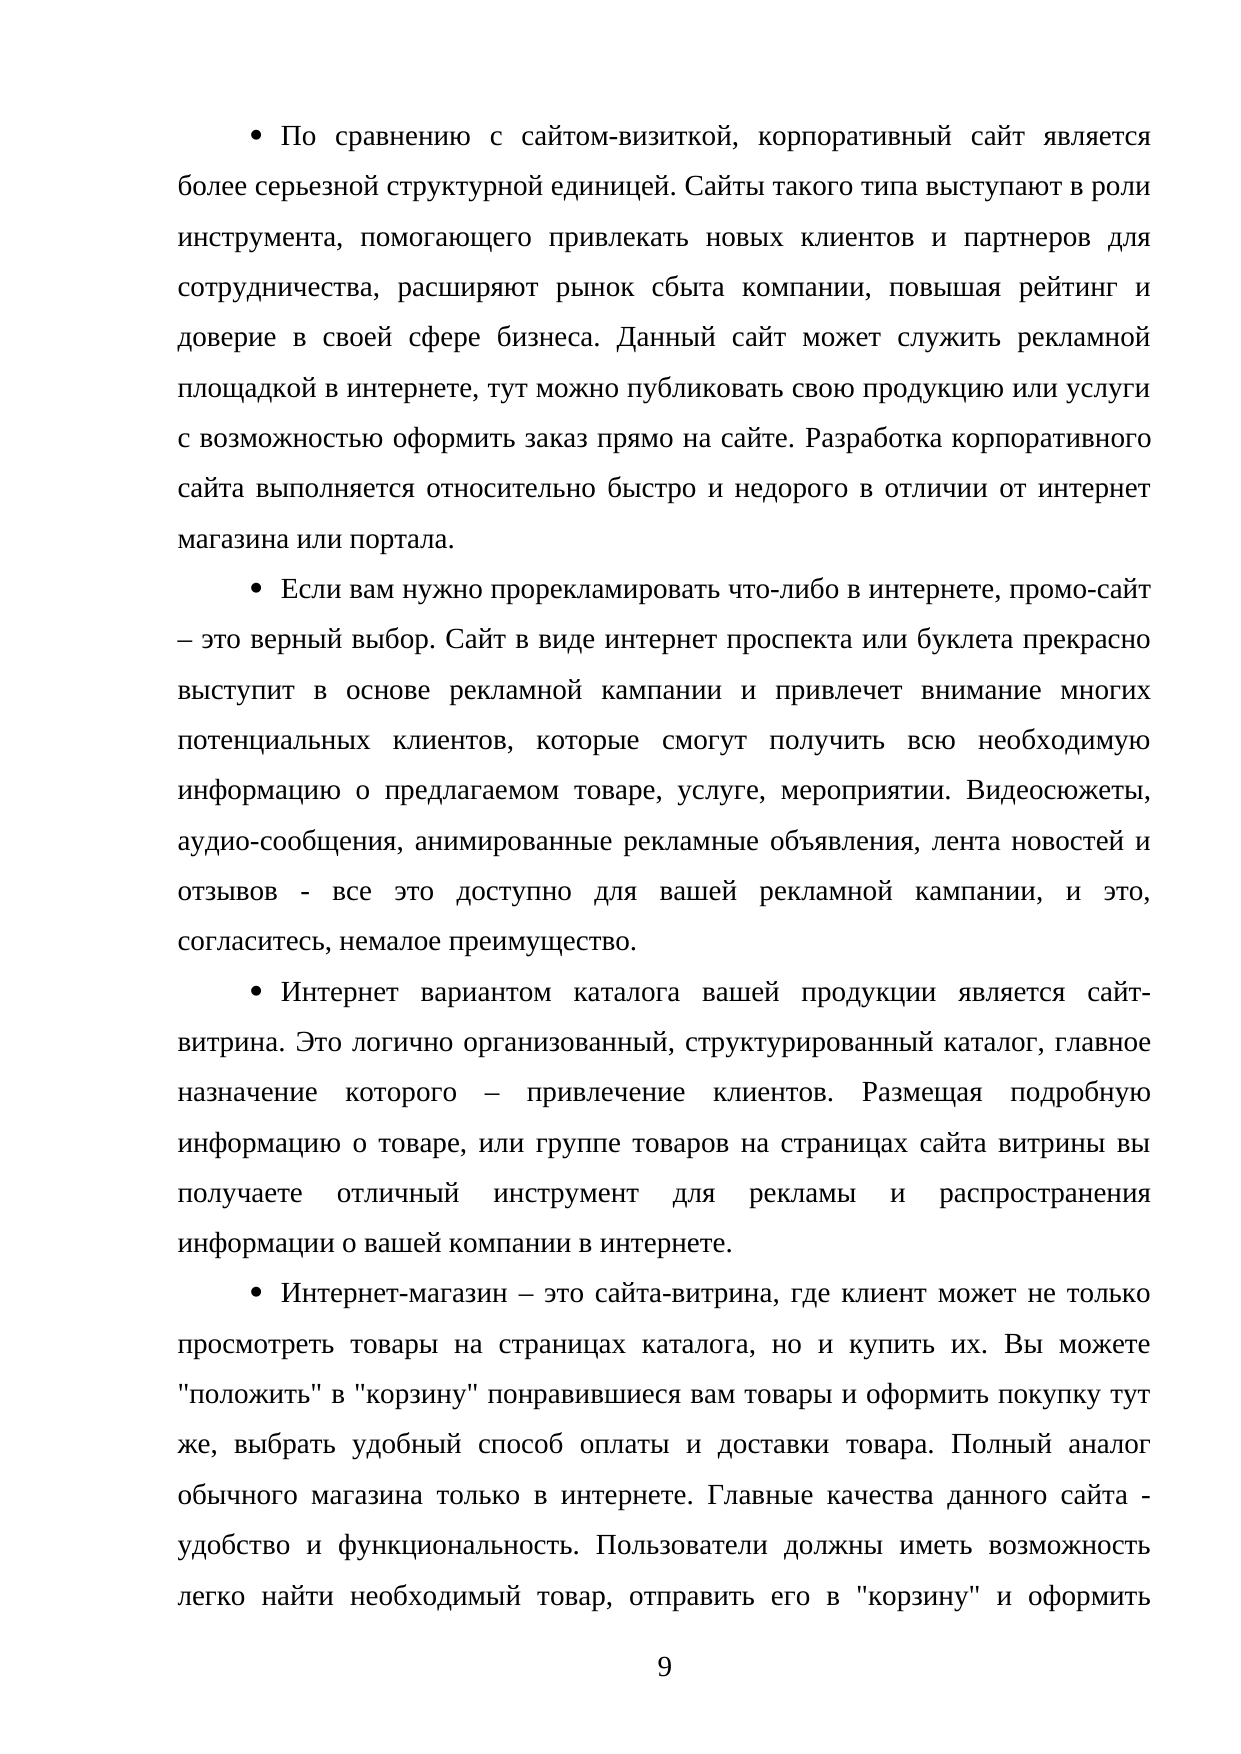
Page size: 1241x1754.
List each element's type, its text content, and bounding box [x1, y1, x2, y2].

list Интернет вариантом каталога вашей продукции является сайт-витрина. Это логично организованный, структурированный каталог, главное назначение которого – привлечение клиентов. Размещая подробную информацию о товаре, или группе товаров на страницах сайта витрины вы получаете отличный инструмент для рекламы и распространения информации о вашей компании в интернете. [177, 974, 1152, 1259]
list По сравнению с сайтом-визиткой, корпоративный сайт является более серьезной структурной единицей. Сайты такого типа выступают в роли инструмента, помогающего привлекать новых клиентов и партнеров для сотрудничества, расширяют рынок сбыта компании, повышая рейтинг и доверие в своей сфере бизнеса. Данный сайт может служить рекламной площадкой в интернете, тут можно публиковать свою продукцию или услуги с возможностью оформить заказ прямо на сайте. Разработка корпоративного сайта выполняется относительно быстро и недорого в отличии от интернет магазина или портала. [177, 118, 1152, 554]
list Если вам нужно прорекламировать что-либо в интернете, промо-сайт – это верный выбор. Сайт в виде интернет проспекта или буклета прекрасно выступит в основе рекламной кампании и привлечет внимание многих потенциальных клиентов, которые смогут получить всю необходимую информацию о предлагаемом товаре, услуге, мероприятии. Видеосюжеты, аудио-сообщения, анимированные рекламные объявления, лента новостей и отзывов - все это доступно для вашей рекламной кампании, и это, согласитесь, немалое преимущество. [177, 571, 1152, 957]
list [177, 1276, 1152, 1611]
